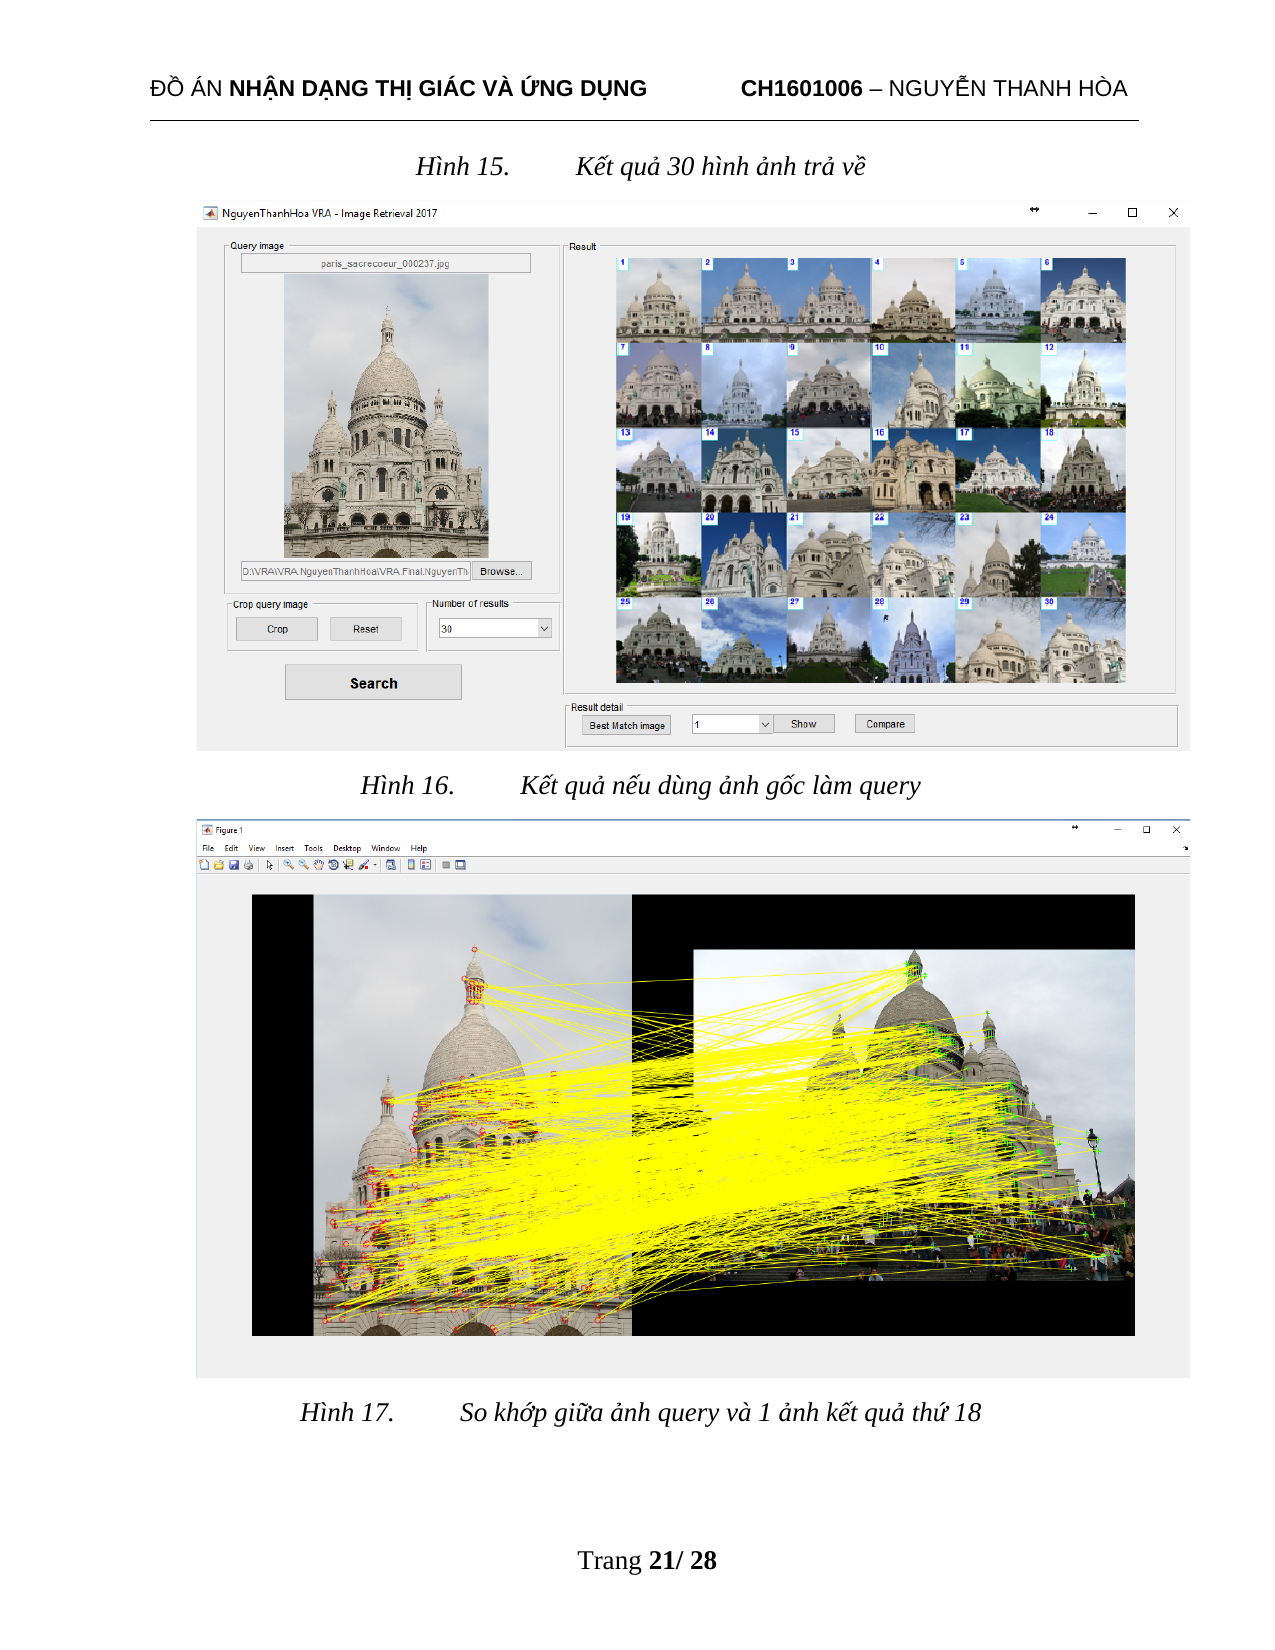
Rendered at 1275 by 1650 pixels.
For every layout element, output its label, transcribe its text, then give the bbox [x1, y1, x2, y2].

picture [196, 200, 1191, 751]
text So khớp giữa ảnh query và 1 ảnh kết quả thứ 18 [187, 1396, 1144, 1427]
picture [196, 819, 1191, 1378]
text Kết quả nếu dùng ảnh gốc làm query [187, 769, 1144, 800]
text Kết quả 30 hình ảnh trả về [187, 150, 1144, 181]
